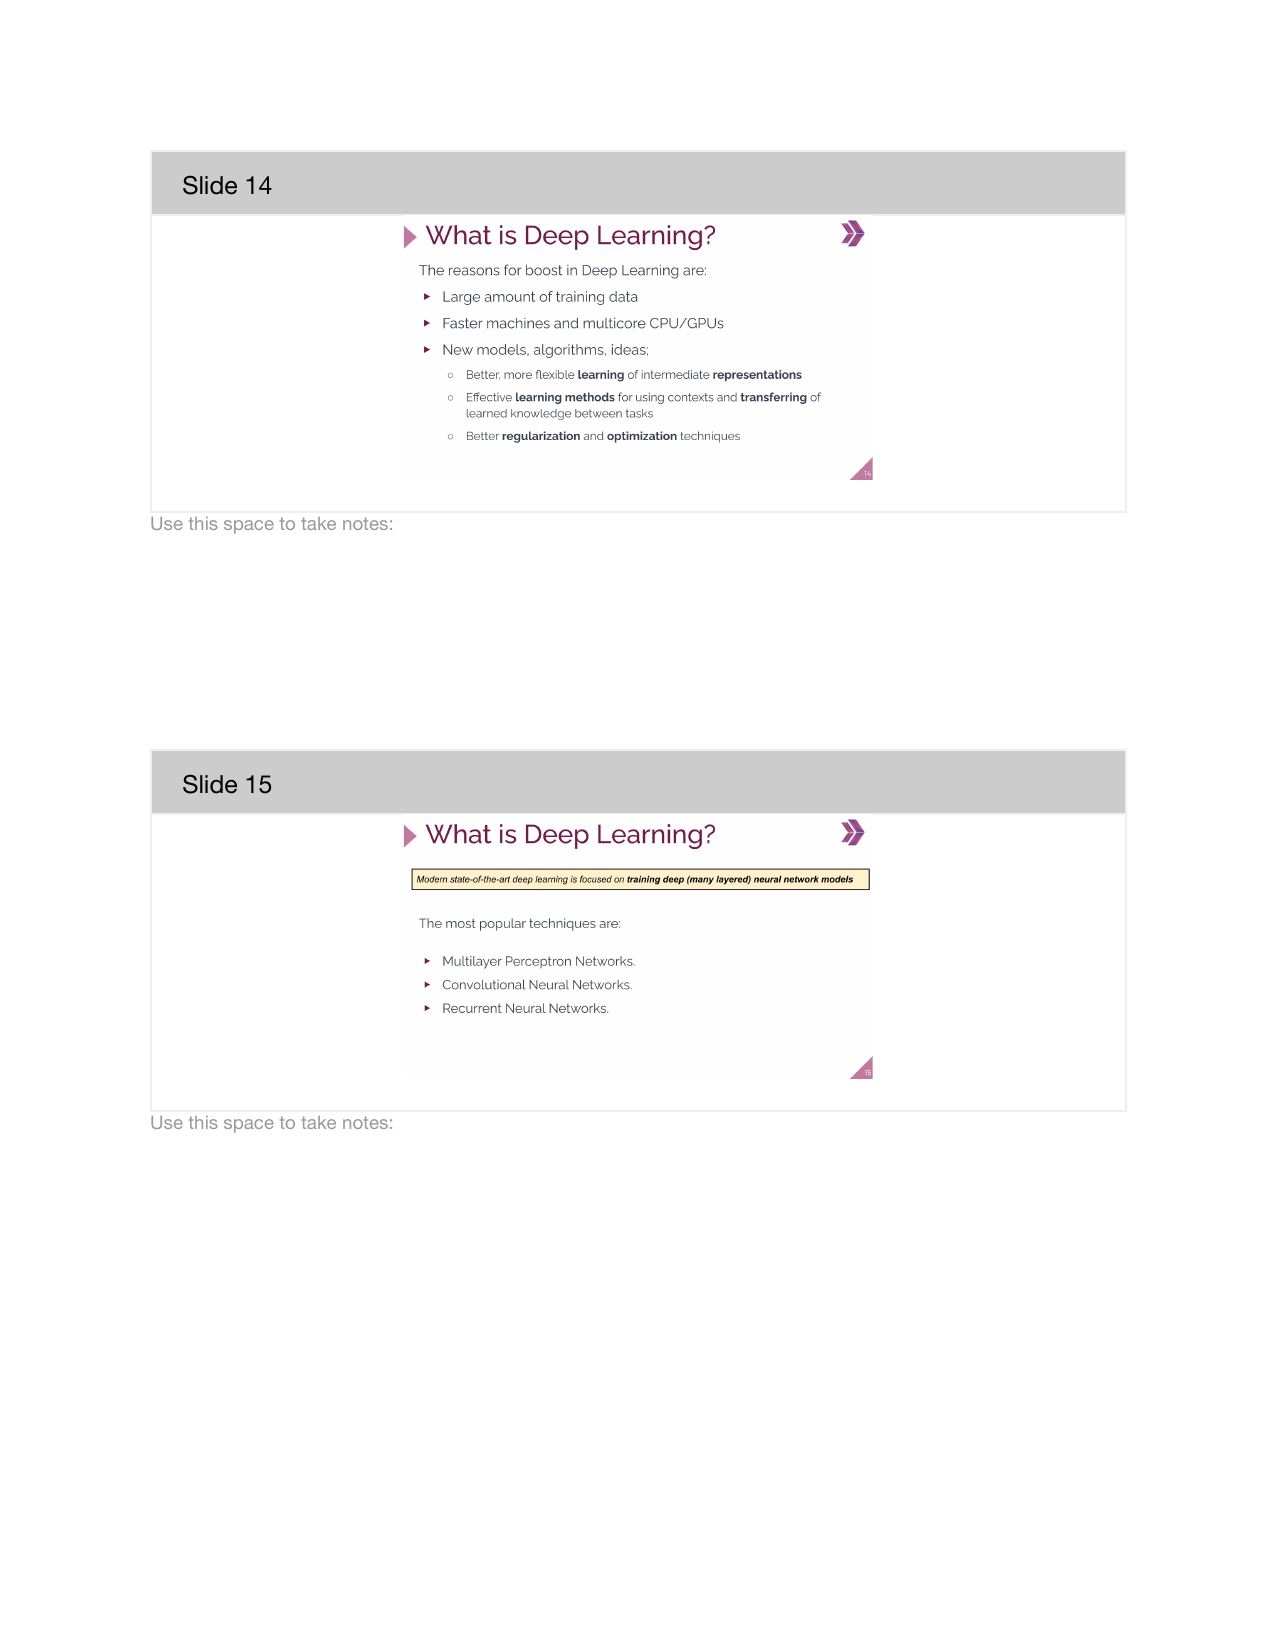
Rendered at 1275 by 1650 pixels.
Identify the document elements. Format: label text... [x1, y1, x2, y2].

table_header Slide 14 [152, 152, 1125, 214]
picture [403, 814, 873, 1079]
text Use this space to take notes: [150, 1112, 1125, 1135]
table_cell [152, 216, 1125, 511]
table_cell [152, 815, 1125, 1110]
table_header Slide 15 [152, 751, 1125, 813]
picture [403, 215, 873, 480]
text Use this space to take notes: [150, 513, 1125, 536]
